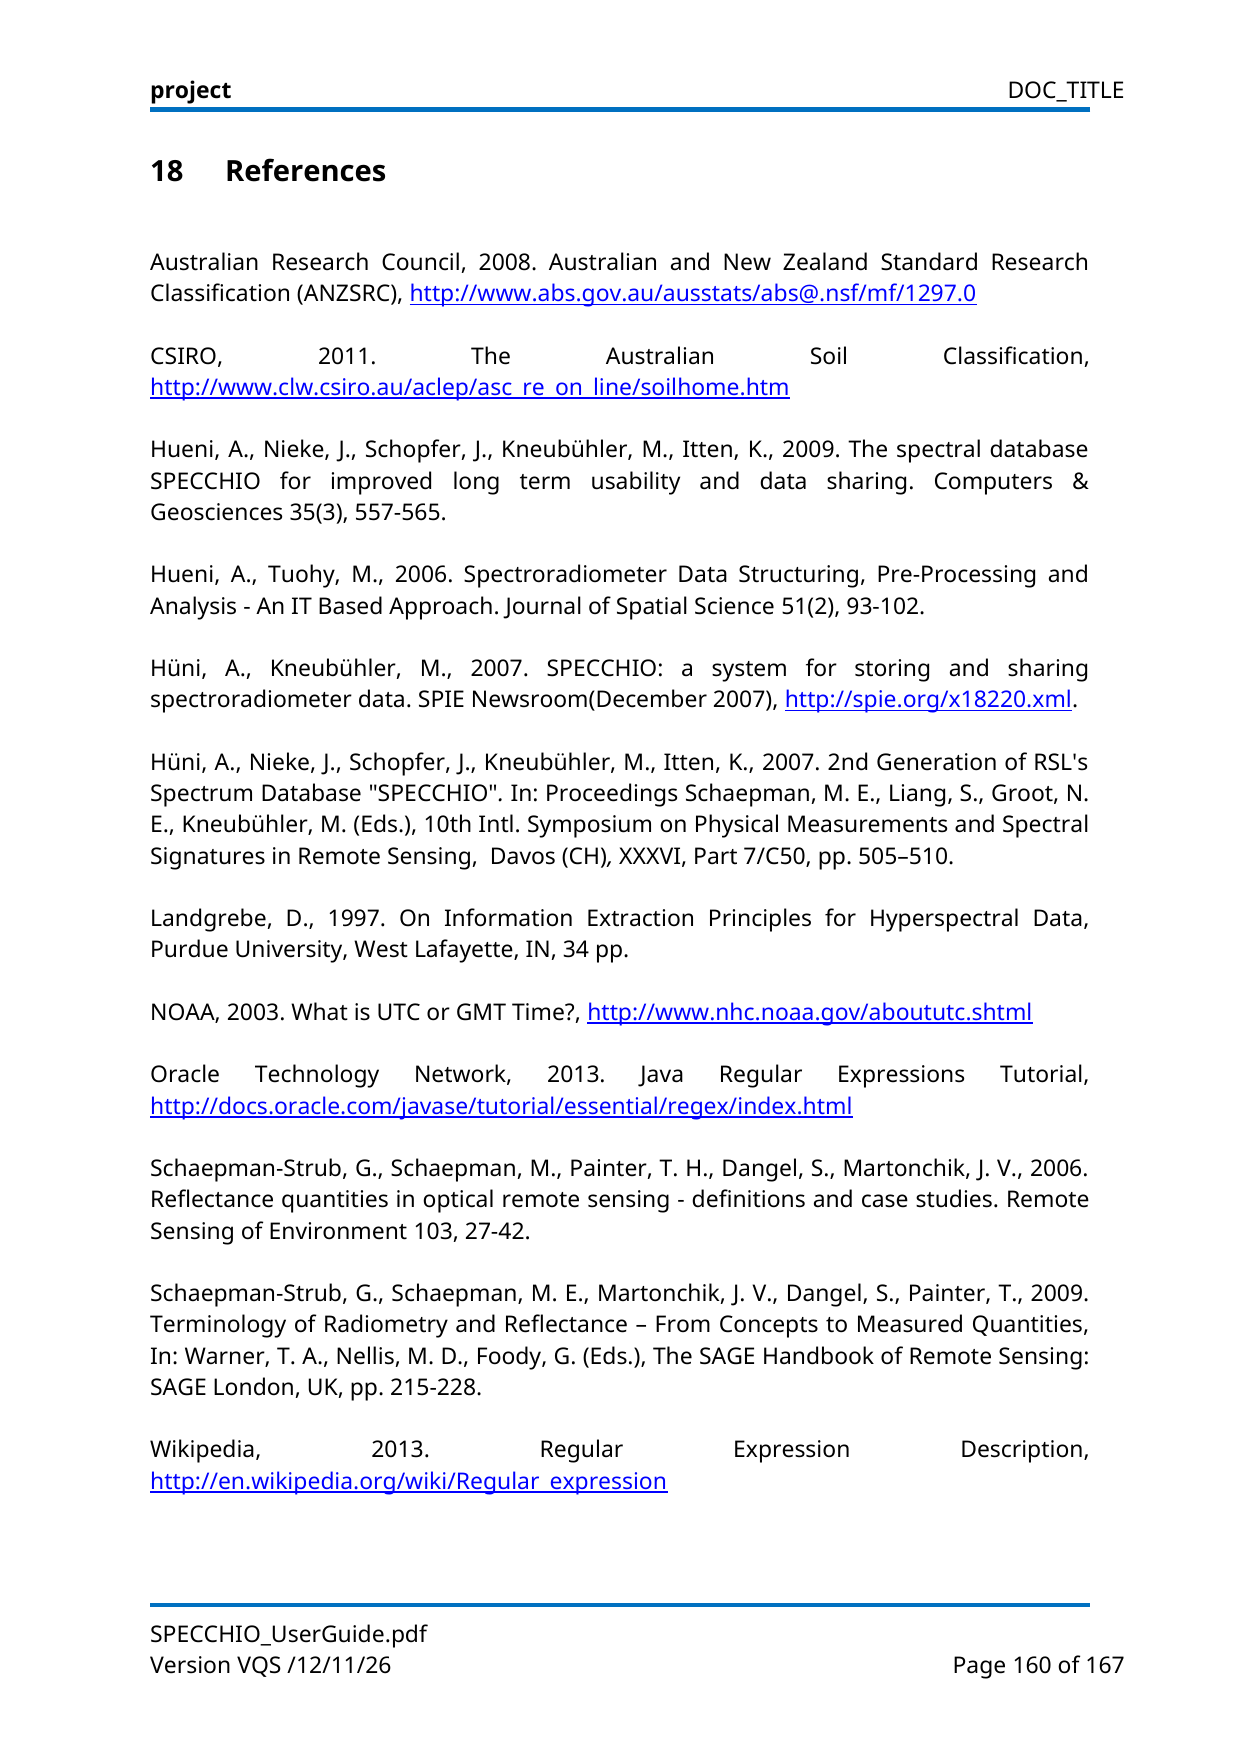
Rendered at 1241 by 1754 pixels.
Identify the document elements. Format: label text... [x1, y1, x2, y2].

text Oracle Technology Network, 2013. Java Regular Expressions Tutorial, http://docs.oracle.com/javase/tutorial/essential/regex/index.html [150, 1058, 1090, 1121]
text NOAA, 2003. What is UTC or GMT Time?, http://www.nhc.noaa.gov/aboututc.shtml [150, 996, 1090, 1027]
subtitle References [150, 150, 1090, 190]
text Schaepman-Strub, G., Schaepman, M. E., Martonchik, J. V., Dangel, S., Painter, T., 2009. Terminology of Radiometry and Reflectance – From Concepts to Measured Quantities, In: Warner, T. A., Nellis, M. D., Foody, G. (Eds.), The SAGE Handbook of Remote Sensing: SAGE London, UK, pp. 215-228. [150, 1277, 1090, 1402]
text Schaepman-Strub, G., Schaepman, M., Painter, T. H., Dangel, S., Martonchik, J. V., 2006. Reflectance quantities in optical remote sensing - definitions and case studies. Remote Sensing of Environment 103, 27-42. [150, 1152, 1090, 1246]
text Australian Research Council, 2008. Australian and New Zealand Standard Research Classification (ANZSRC), http://www.abs.gov.au/ausstats/abs@.nsf/mf/1297.0 [150, 246, 1090, 308]
text Hueni, A., Tuohy, M., 2006. Spectroradiometer Data Structuring, Pre-Processing and Analysis - An IT Based Approach. Journal of Spatial Science 51(2), 93-102. [150, 558, 1090, 621]
text CSIRO, 2011. The Australian Soil Classification, http://www.clw.csiro.au/aclep/asc_re_on_line/soilhome.htm [150, 340, 1090, 402]
text Hüni, A., Nieke, J., Schopfer, J., Kneubühler, M., Itten, K., 2007. 2nd Generation of RSL's Spectrum Database "SPECCHIO". In: Proceedings Schaepman, M. E., Liang, S., Groot, N. E., Kneubühler, M. (Eds.), 10th Intl. Symposium on Physical Measurements and Spectral Signatures in Remote Sensing, Davos (CH), XXXVI, Part 7/C50, pp. 505–510. [150, 746, 1090, 871]
text Hüni, A., Kneubühler, M., 2007. SPECCHIO: a system for storing and sharing spectroradiometer data. SPIE Newsroom(December 2007), http://spie.org/x18220.xml. [150, 652, 1090, 715]
text Landgrebe, D., 1997. On Information Extraction Principles for Hyperspectral Data, Purdue University, West Lafayette, IN, 34 pp. [150, 902, 1090, 965]
text Hueni, A., Nieke, J., Schopfer, J., Kneubühler, M., Itten, K., 2009. The spectral database SPECCHIO for improved long term usability and data sharing. Computers & Geosciences 35(3), 557-565. [150, 433, 1090, 527]
text Wikipedia, 2013. Regular Expression Description, http://en.wikipedia.org/wiki/Regular_expression [150, 1433, 1090, 1496]
